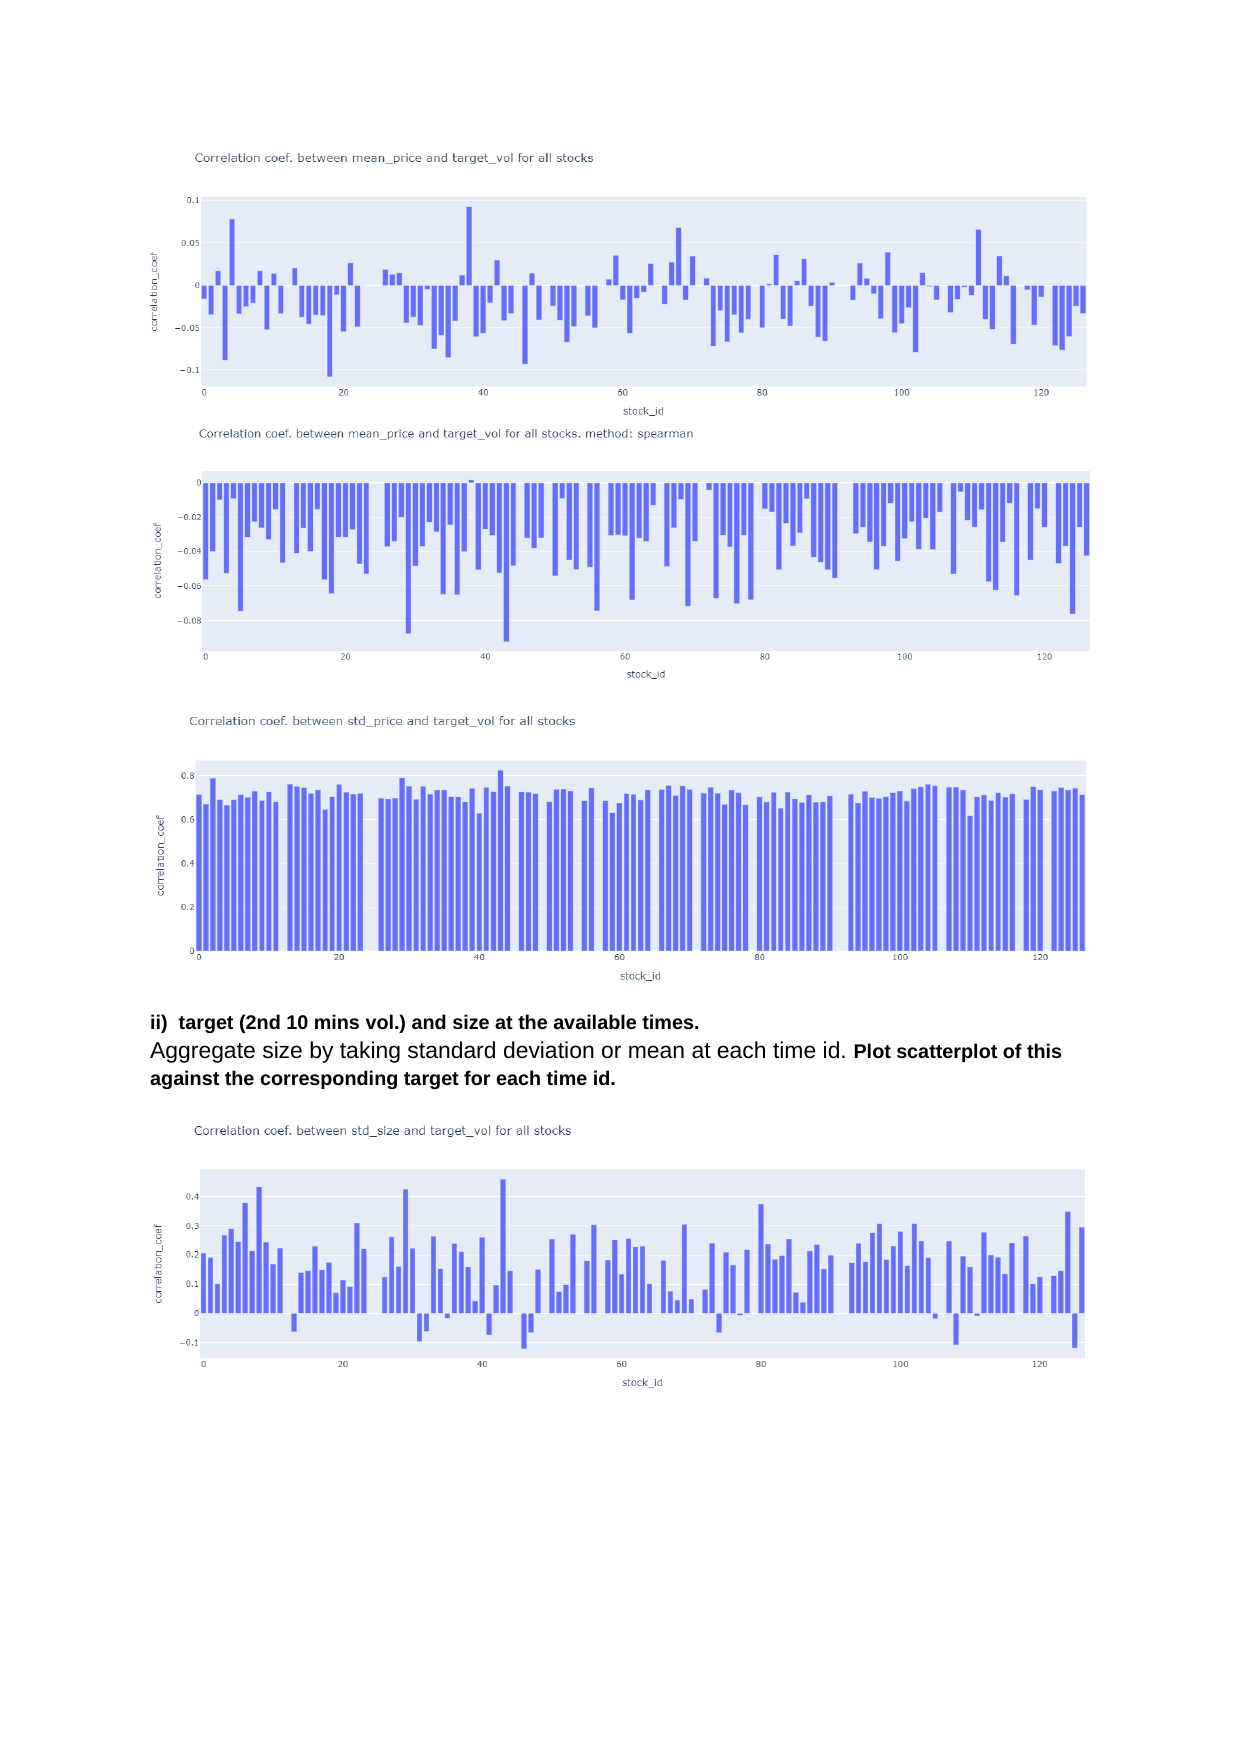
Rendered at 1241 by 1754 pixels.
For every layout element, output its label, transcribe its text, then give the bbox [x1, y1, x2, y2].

picture [150, 1119, 1091, 1392]
picture [150, 710, 1091, 984]
text Aggregate size by taking standard deviation or mean at each time id. Plot scatterplot of this against the corresponding target for each time id. [150, 1037, 1090, 1090]
subtitle ii) target (2nd 10 mins vol.) and size at the available times. [150, 1011, 1090, 1033]
picture [150, 422, 1091, 681]
picture [150, 150, 1091, 419]
